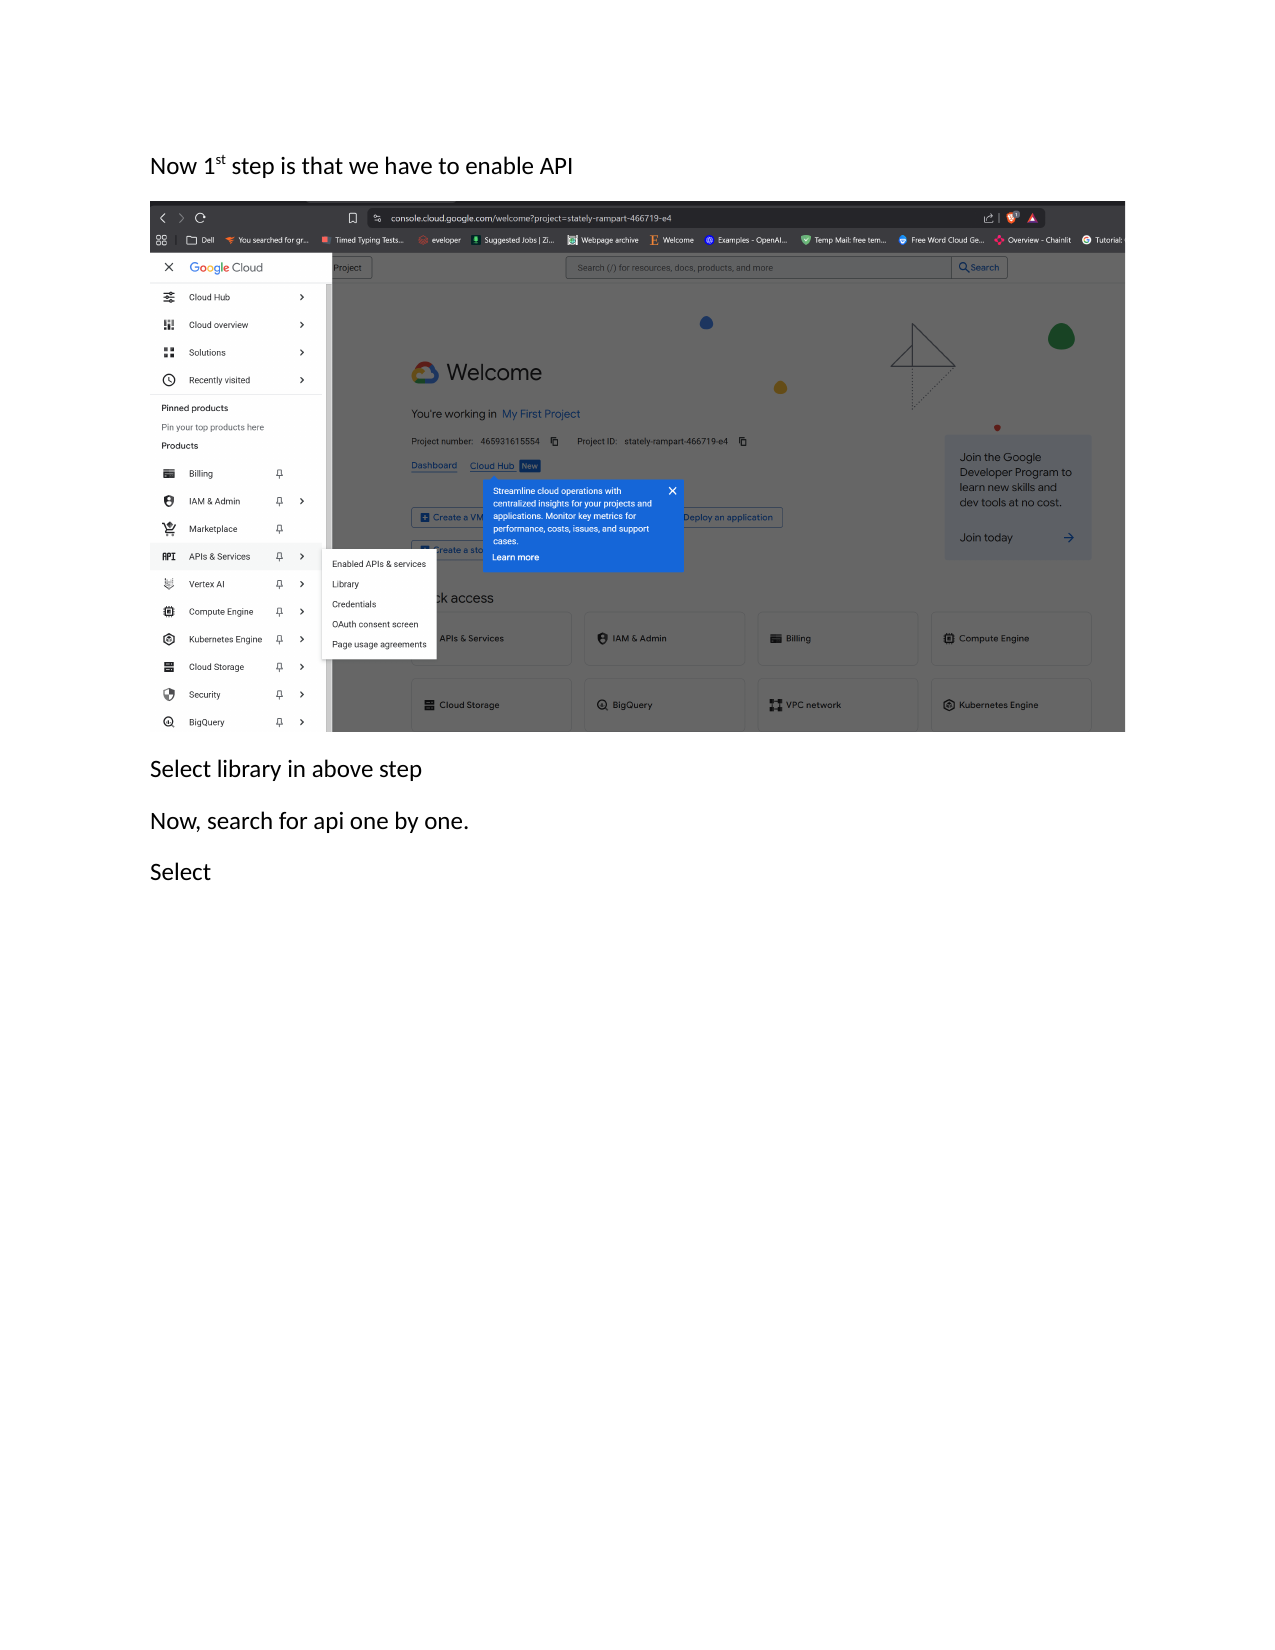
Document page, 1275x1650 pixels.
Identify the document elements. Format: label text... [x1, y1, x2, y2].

picture [150, 201, 1125, 732]
text Select library in above step [150, 753, 1125, 784]
text Now 1st step is that we have to enable API [150, 150, 1125, 181]
text Now, search for api one by one. [150, 805, 1125, 835]
text Select [150, 857, 1125, 887]
